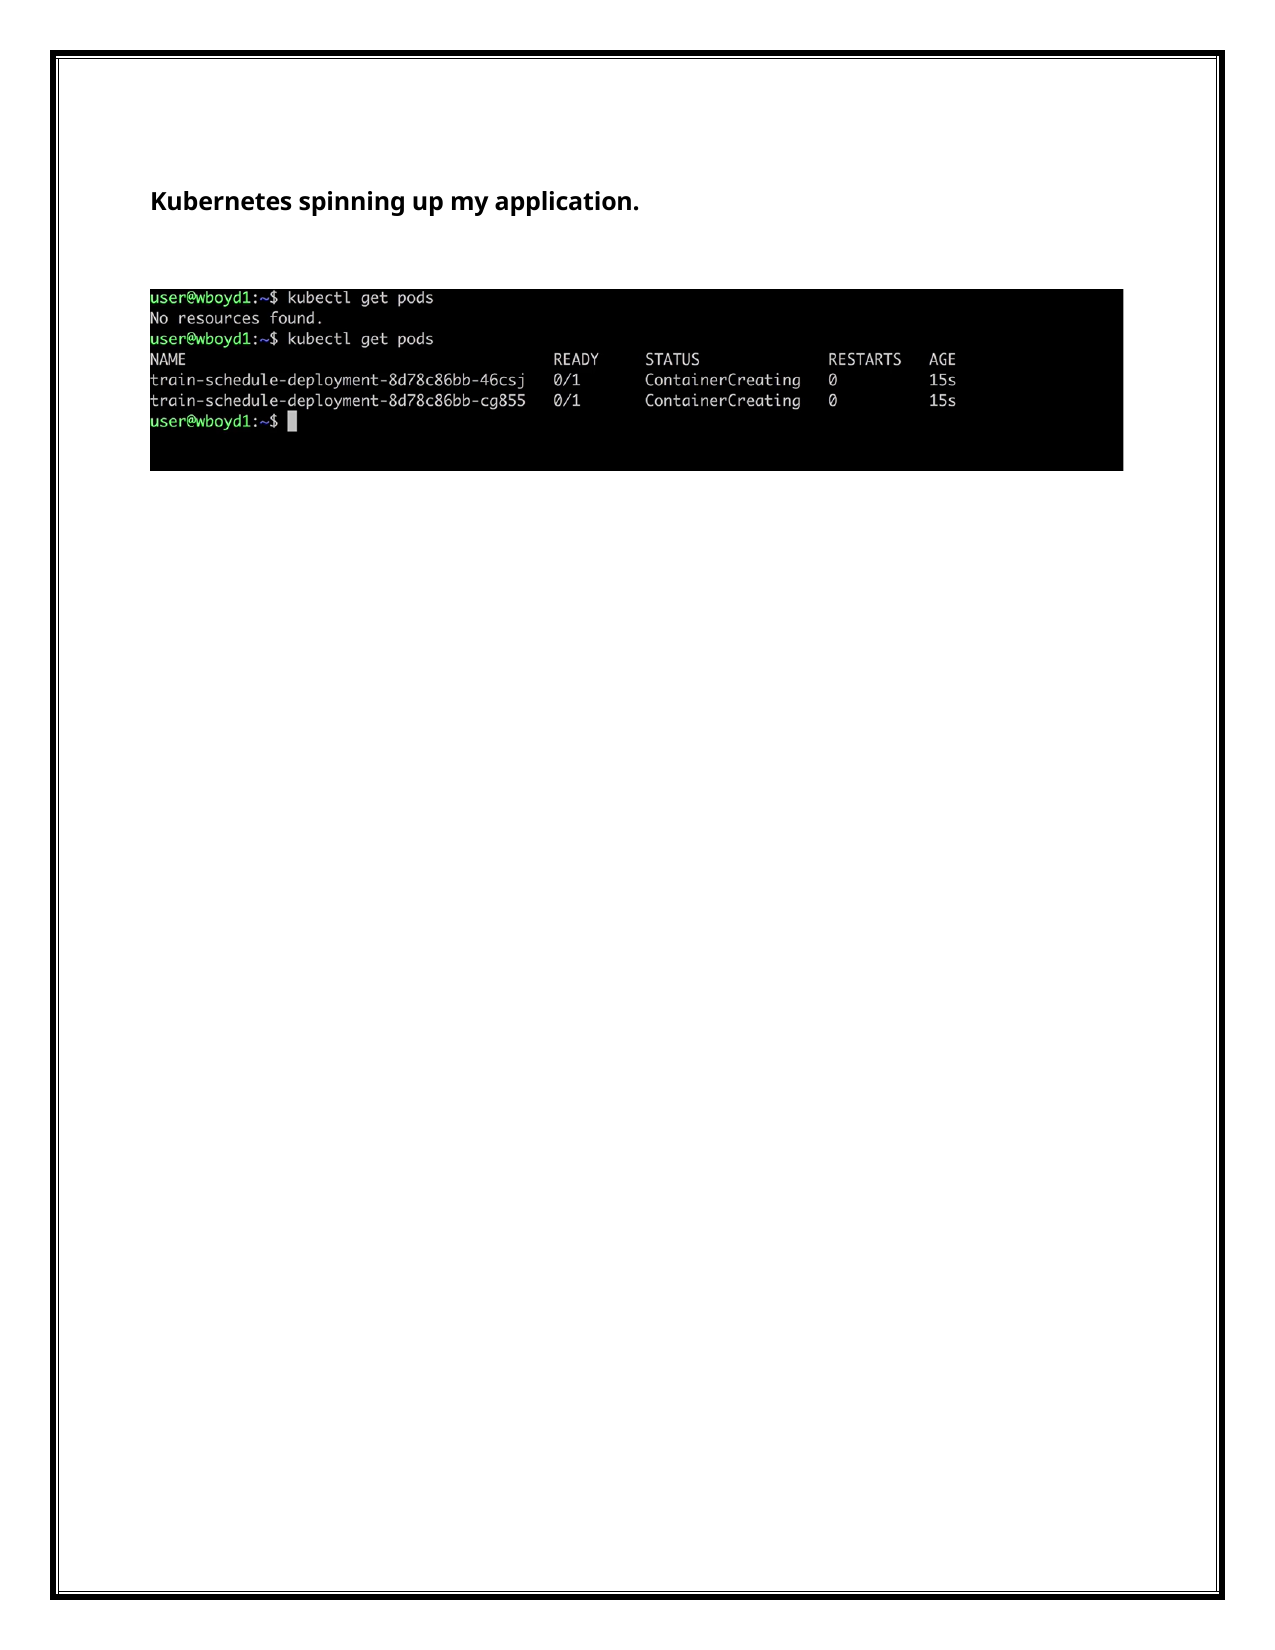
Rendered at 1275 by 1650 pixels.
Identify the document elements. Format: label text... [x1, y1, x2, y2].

text Kubernetes spinning up my application. [150, 184, 1125, 218]
picture [150, 289, 1124, 471]
